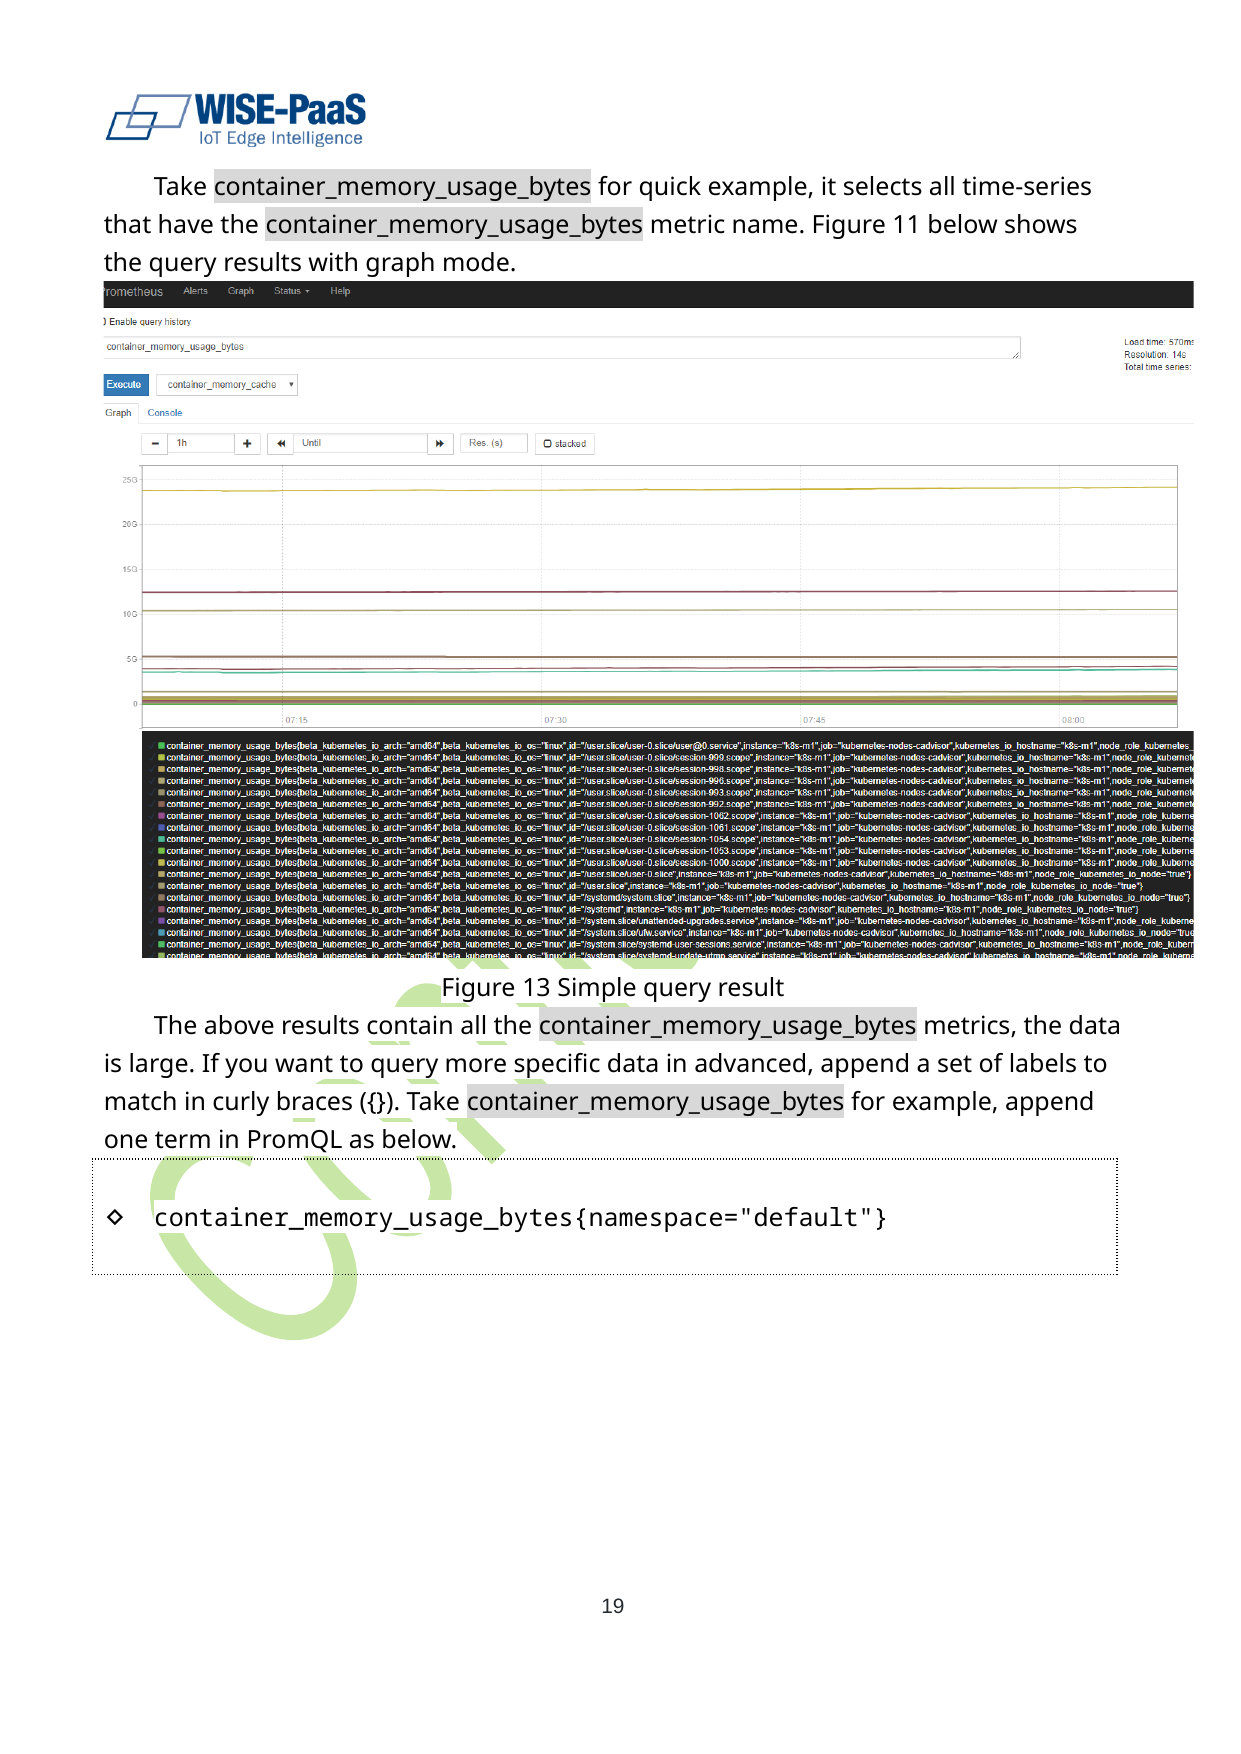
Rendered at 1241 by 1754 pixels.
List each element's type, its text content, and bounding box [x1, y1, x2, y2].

text Take container_memory_usage_bytes for quick example, it selects all time-series that have the container_memory_usage_bytes metric name. Figure 11 below shows the query results with graph mode. [103, 167, 1122, 281]
picture [103, 281, 1194, 958]
table_header container_memory_usage_bytes{namespace="default"} [92, 1158, 1117, 1274]
text Figure 13 Simple query result [103, 967, 1122, 1005]
text The above results contain all the container_memory_usage_bytes metrics, the data is large. If you want to query more specific data in advanced, append a set of labels to match in curly braces ({}). Take container_memory_usage_bytes for example, append one term in PromQL as below. [103, 1005, 1122, 1158]
picture [103, 90, 371, 147]
